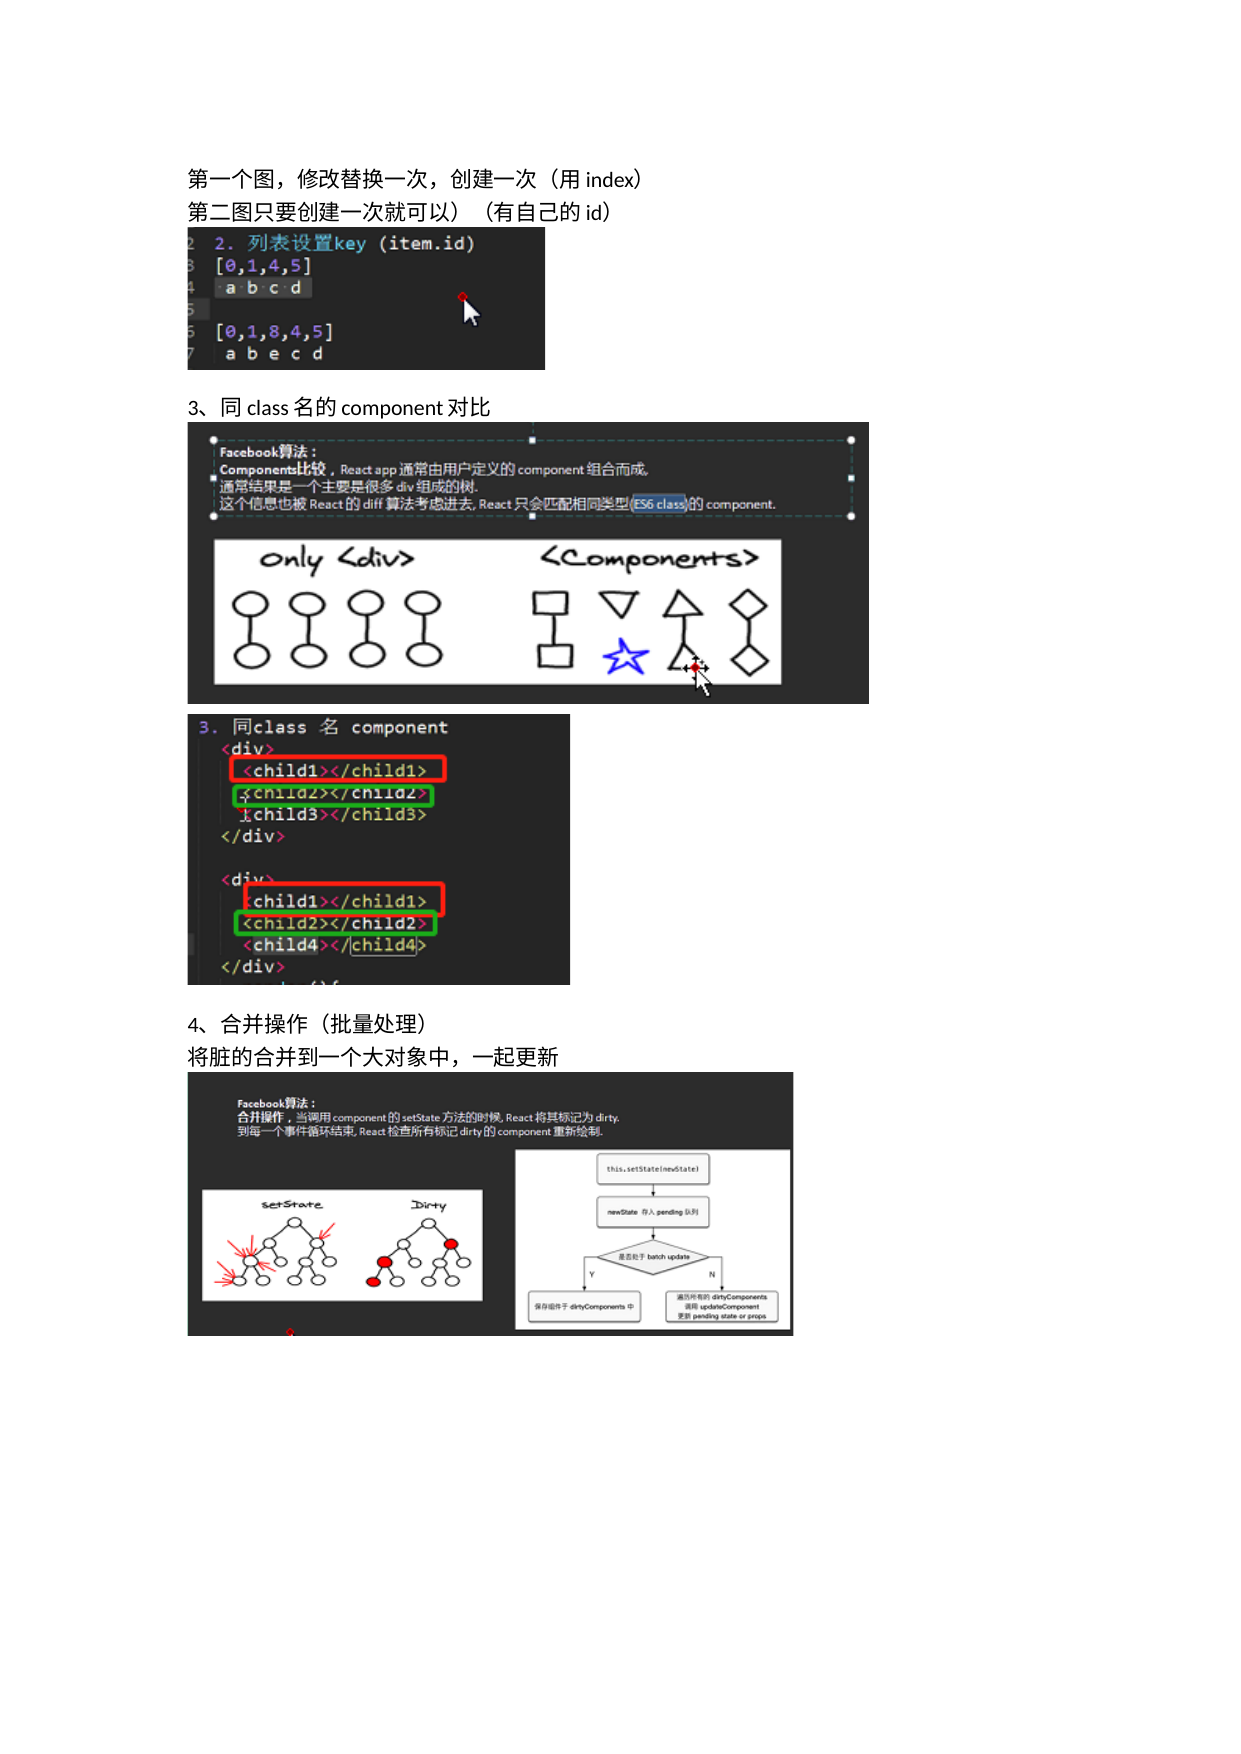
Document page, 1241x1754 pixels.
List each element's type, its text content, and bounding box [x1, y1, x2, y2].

text 3、同class名的component对比 [187, 389, 1053, 422]
text 将脏的合并到一个大对象中，一起更新 [187, 1039, 1053, 1072]
text 第一个图，修改替换一次，创建一次（用index） [187, 162, 1053, 194]
text 4、合并操作（批量处理） [187, 1007, 1053, 1039]
picture [187, 227, 546, 370]
picture [187, 714, 571, 985]
picture [187, 1072, 794, 1336]
text 第二图只要创建一次就可以）（有自己的id） [187, 194, 1053, 227]
picture [187, 422, 869, 704]
